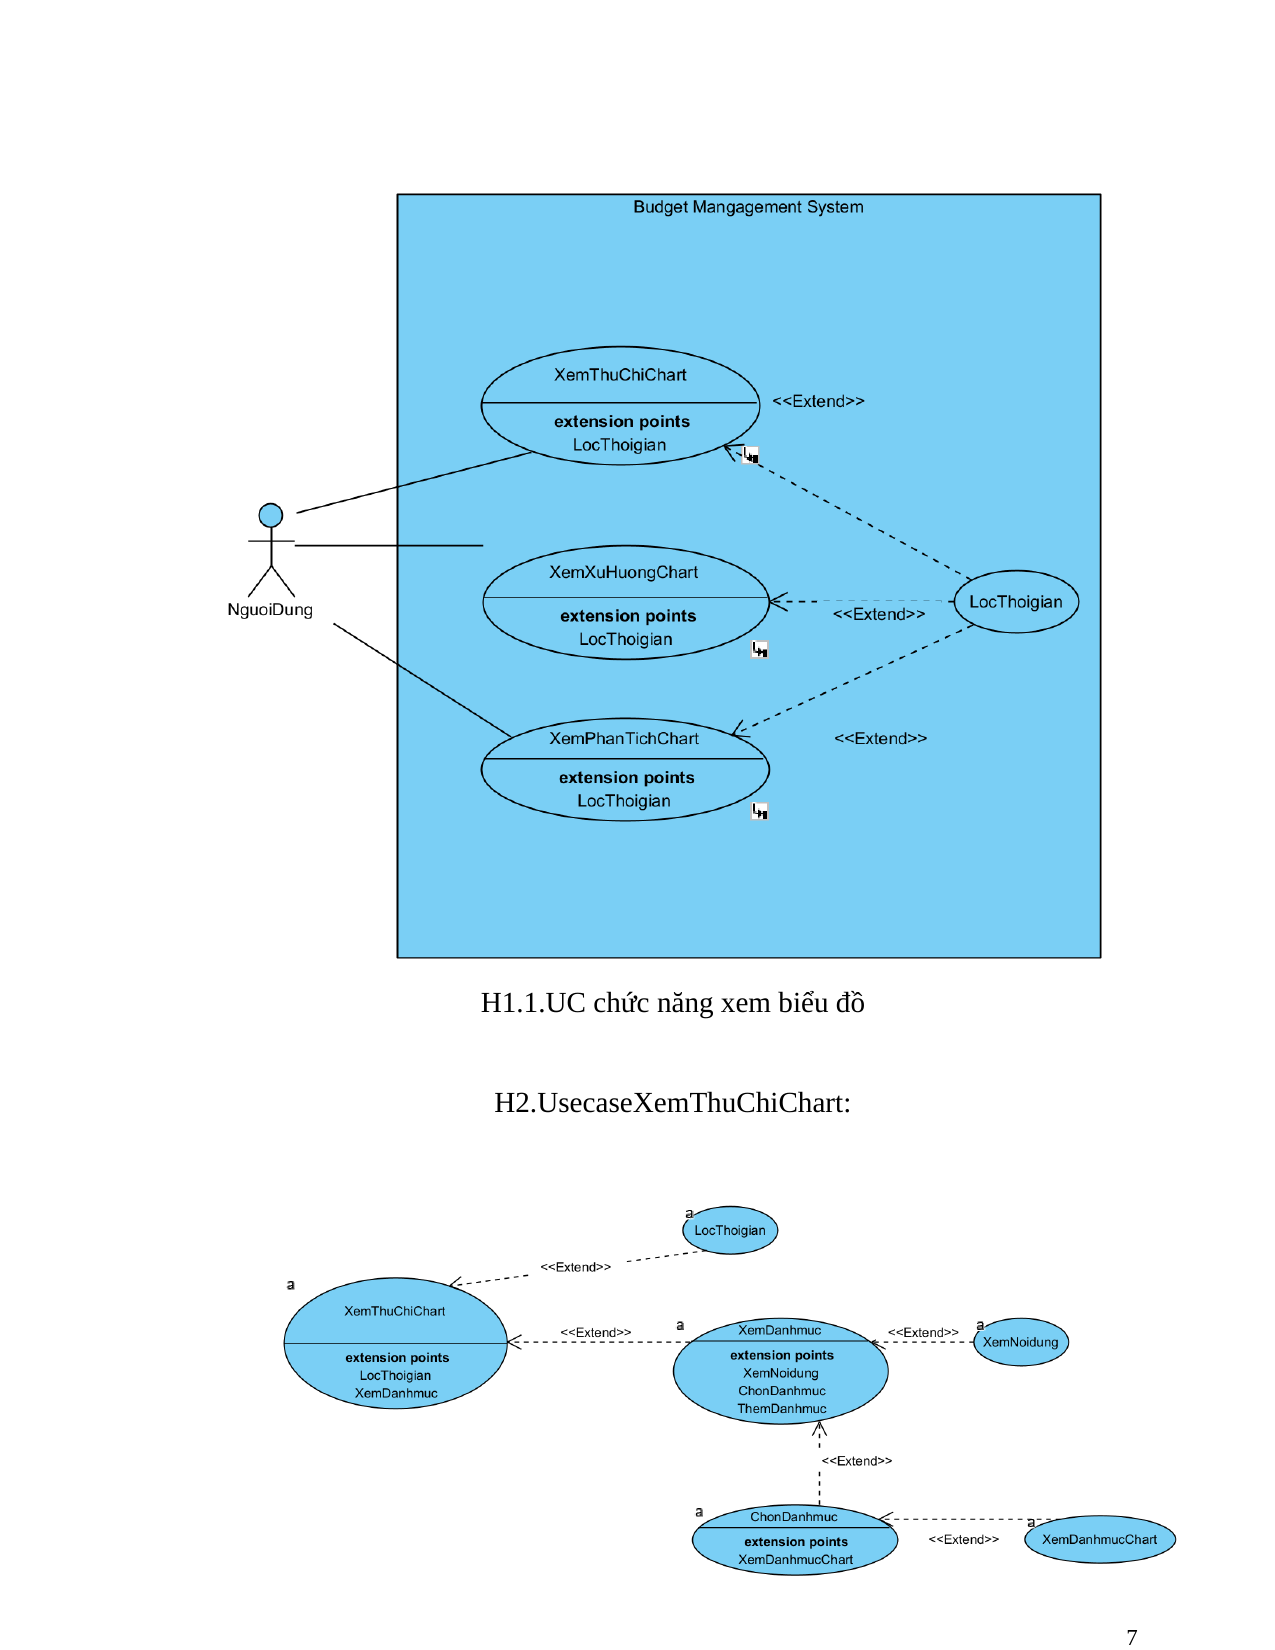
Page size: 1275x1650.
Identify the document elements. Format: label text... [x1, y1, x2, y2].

picture [207, 143, 1134, 985]
text H2.UsecaseXemThuChiChart: [208, 1085, 1137, 1118]
picture [207, 1118, 1213, 1603]
text H1.1.UC chức năng xem biểu đồ [208, 985, 1137, 1018]
